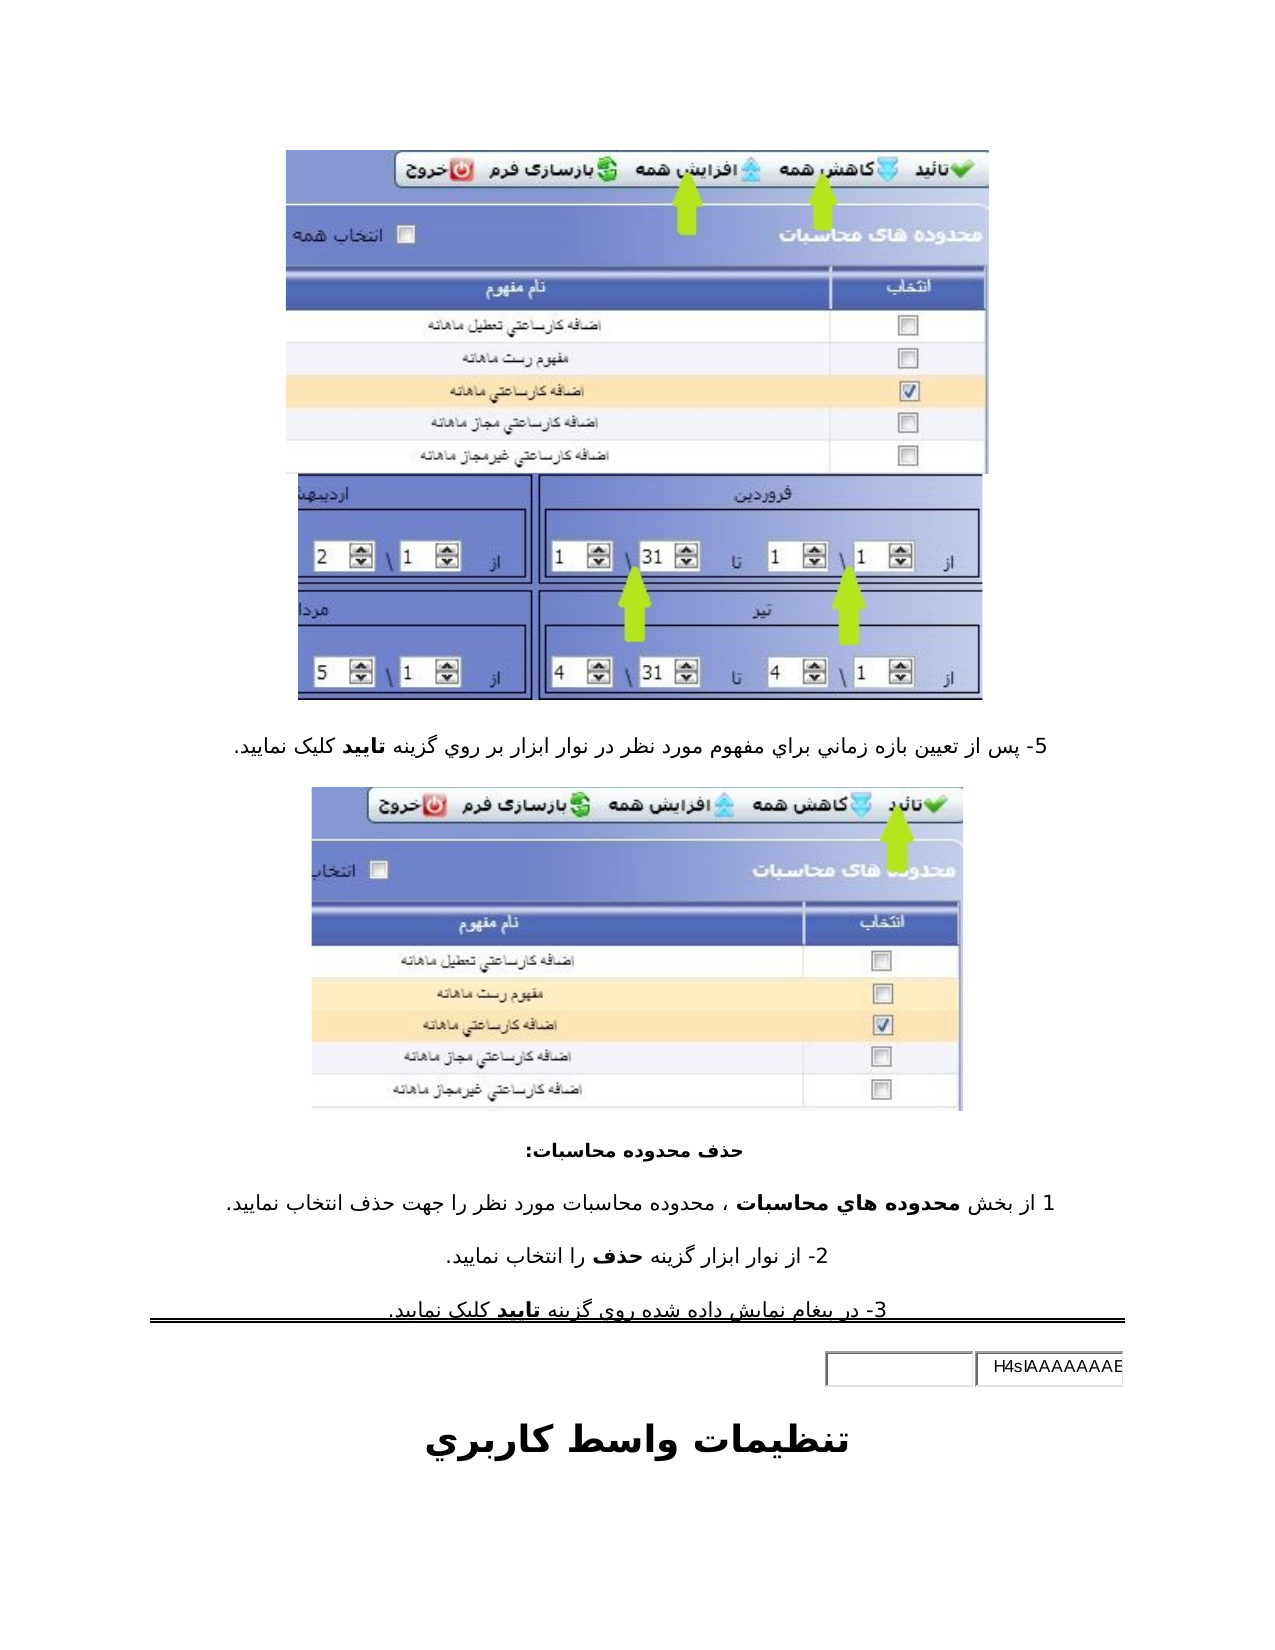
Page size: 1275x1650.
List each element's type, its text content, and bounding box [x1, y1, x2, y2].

picture [285, 150, 989, 700]
text 2- از نوار ابزار گزينه حذف را انتخاب نماييد. [150, 1244, 1125, 1268]
text تنظيمات واسط کاربري [150, 1418, 1125, 1461]
text 5- پس از تعيين بازه زماني براي مفهوم مورد نظر در نوار ابزار بر روي گزينه تاييد کليک نماييد. [150, 734, 1125, 758]
text 1 از بخش محدوده هاي محاسبات ، محدوده محاسبات مورد نظر را جهت حذف انتخاب نماييد. [150, 1191, 1125, 1215]
picture [311, 787, 964, 1111]
text حذف محدوده محاسبات: [150, 1140, 1125, 1162]
text 3- در پيغام نمايش داده شده روي گزينه تاييد کليک نماييد. [150, 1298, 1125, 1318]
